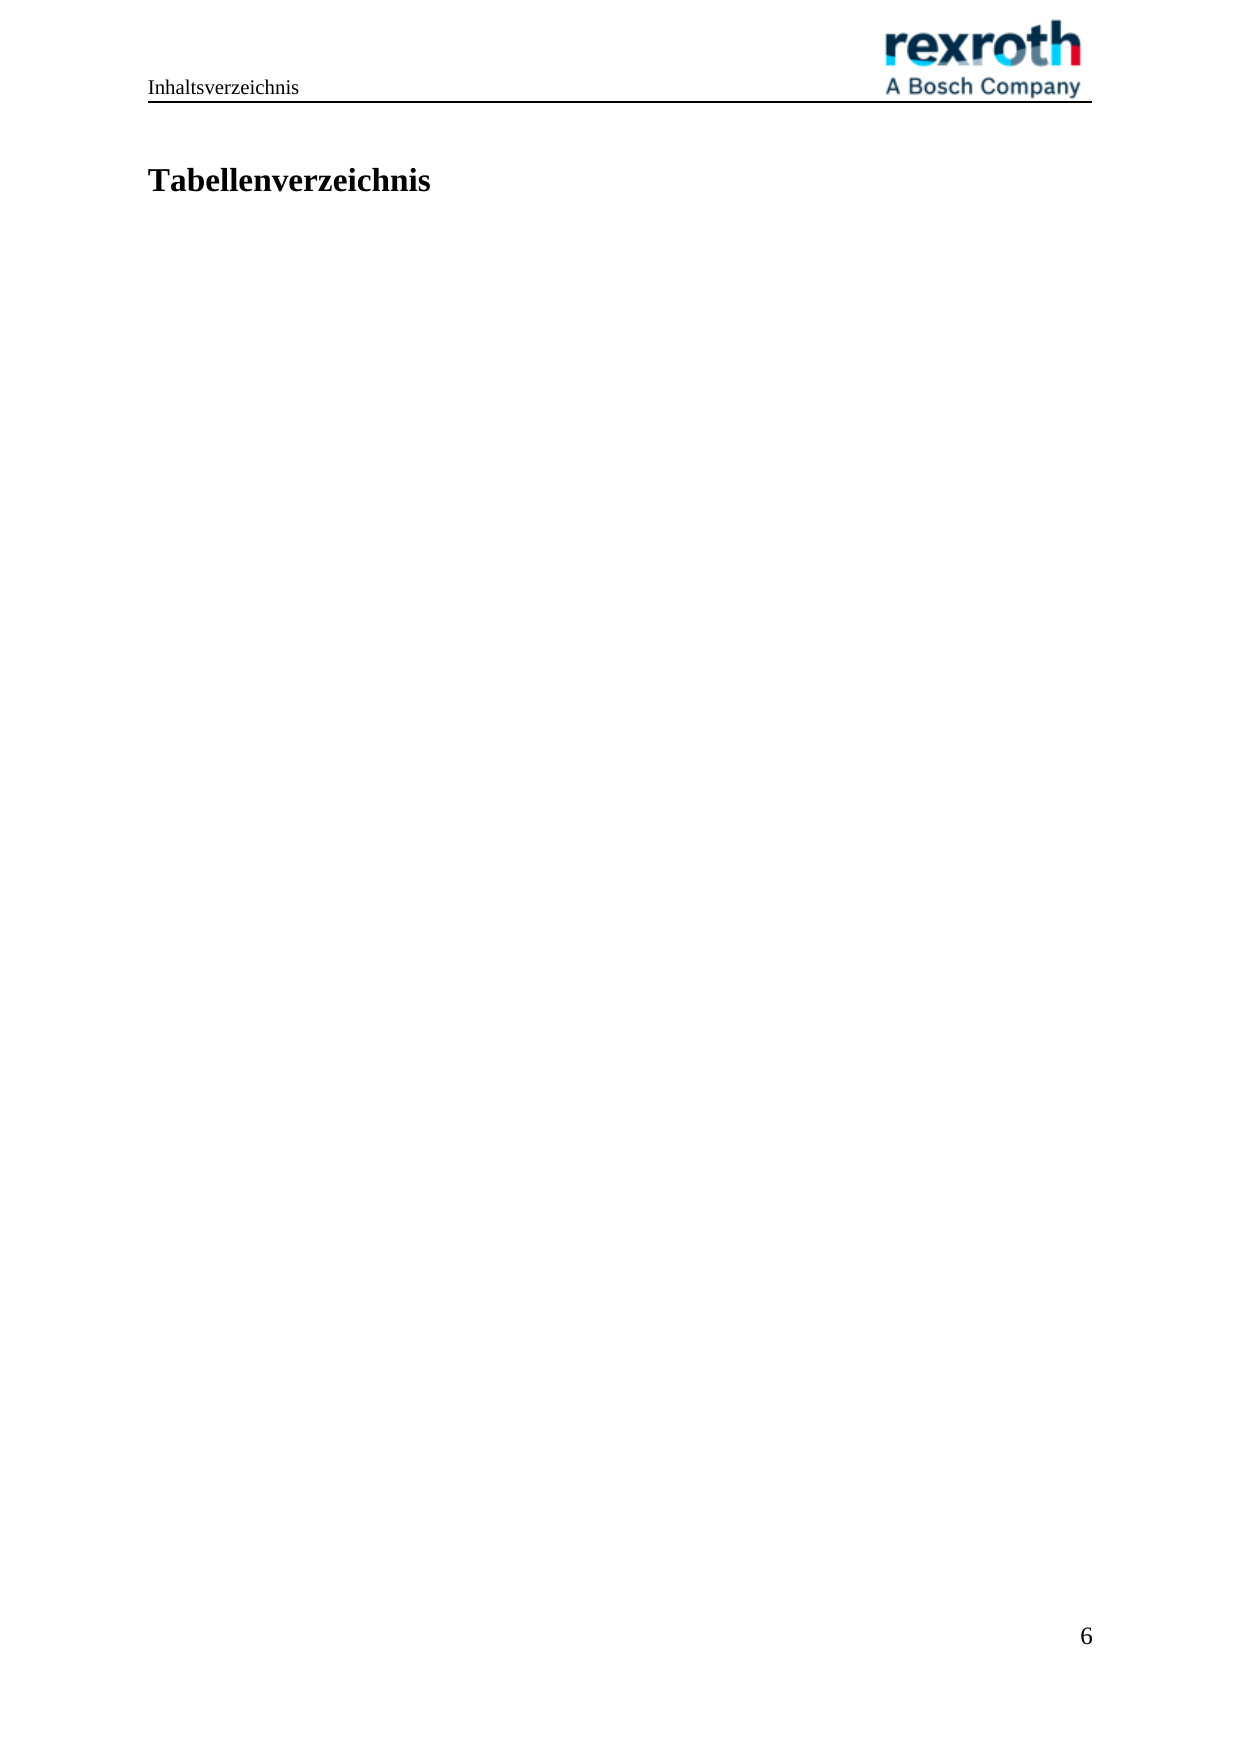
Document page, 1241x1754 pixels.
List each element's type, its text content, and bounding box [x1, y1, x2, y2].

subtitle Tabellenverzeichnis [148, 160, 1092, 198]
